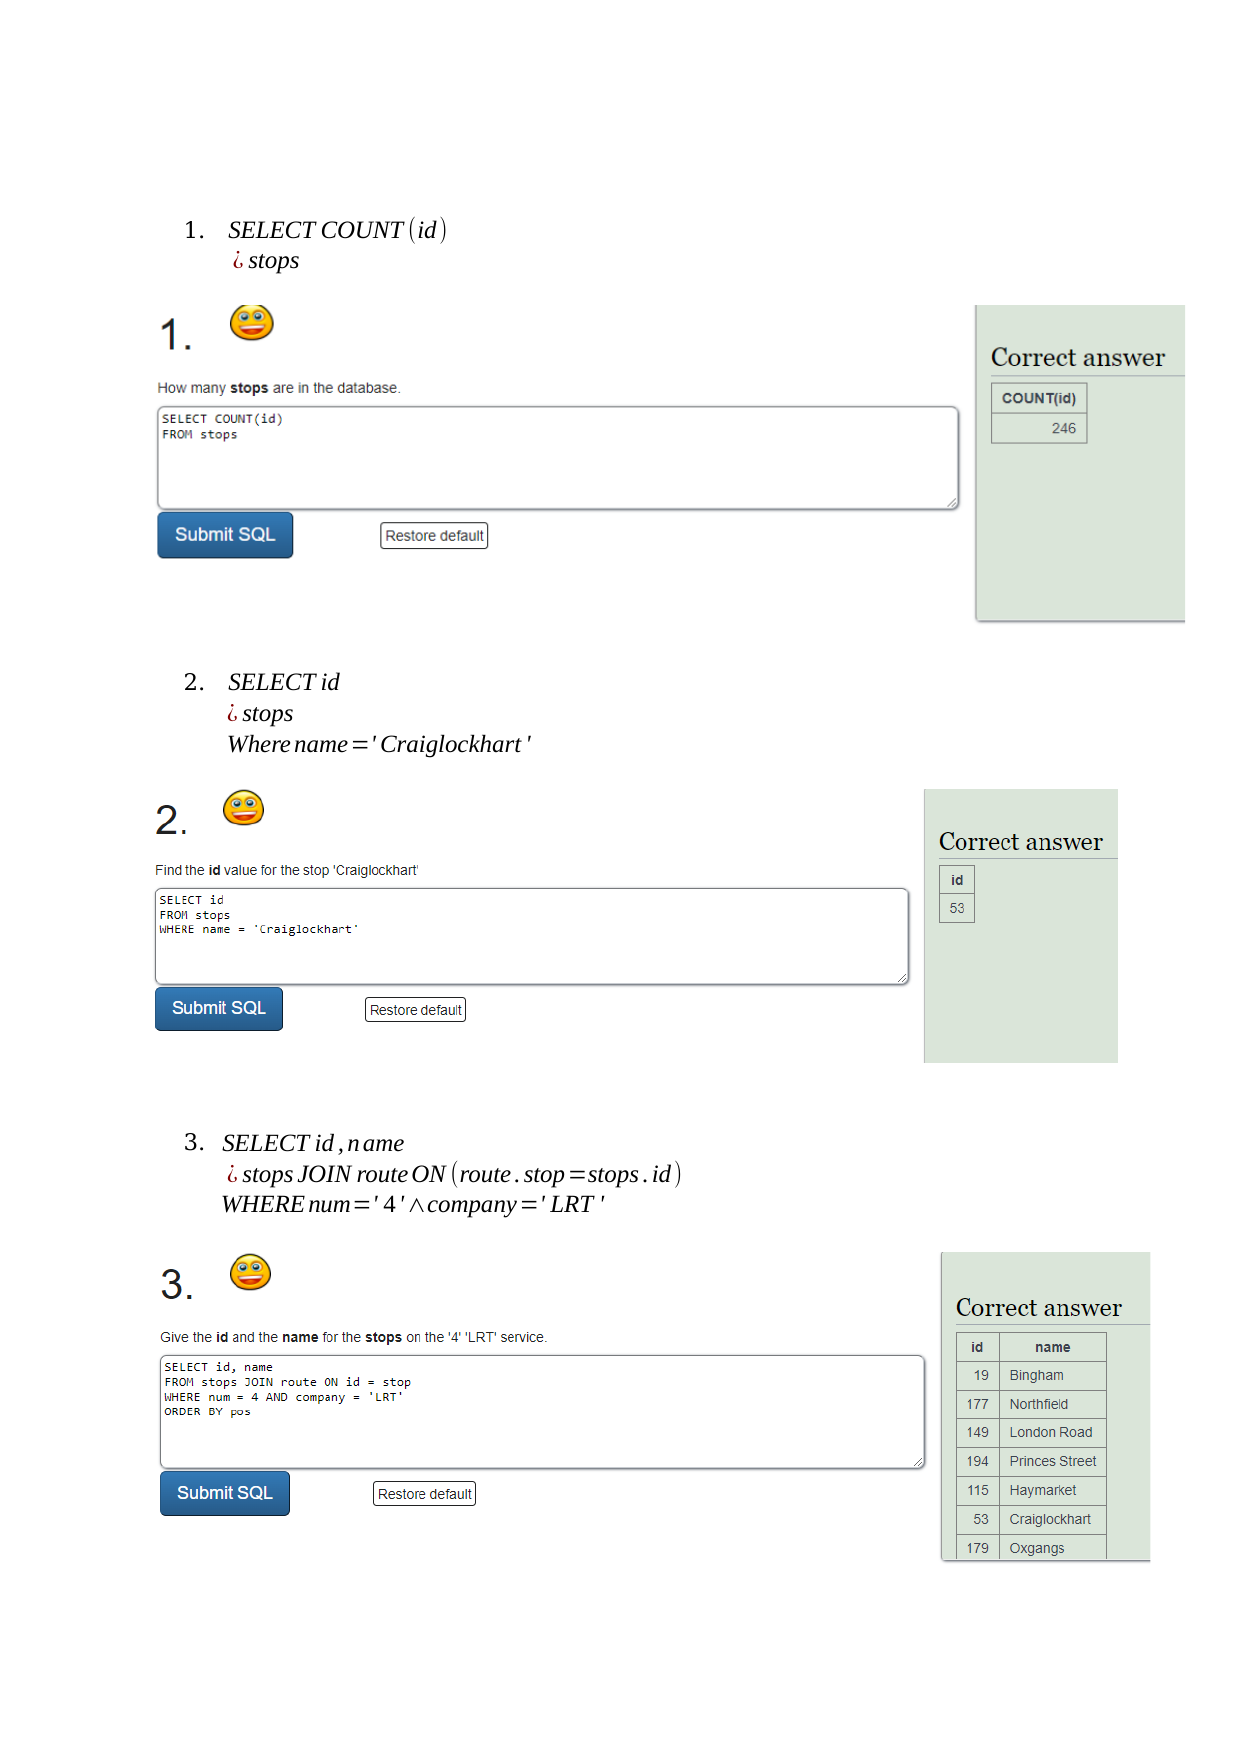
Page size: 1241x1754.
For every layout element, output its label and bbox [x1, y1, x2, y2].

picture [145, 305, 1185, 637]
picture [145, 789, 1118, 1063]
picture [145, 1252, 1151, 1569]
